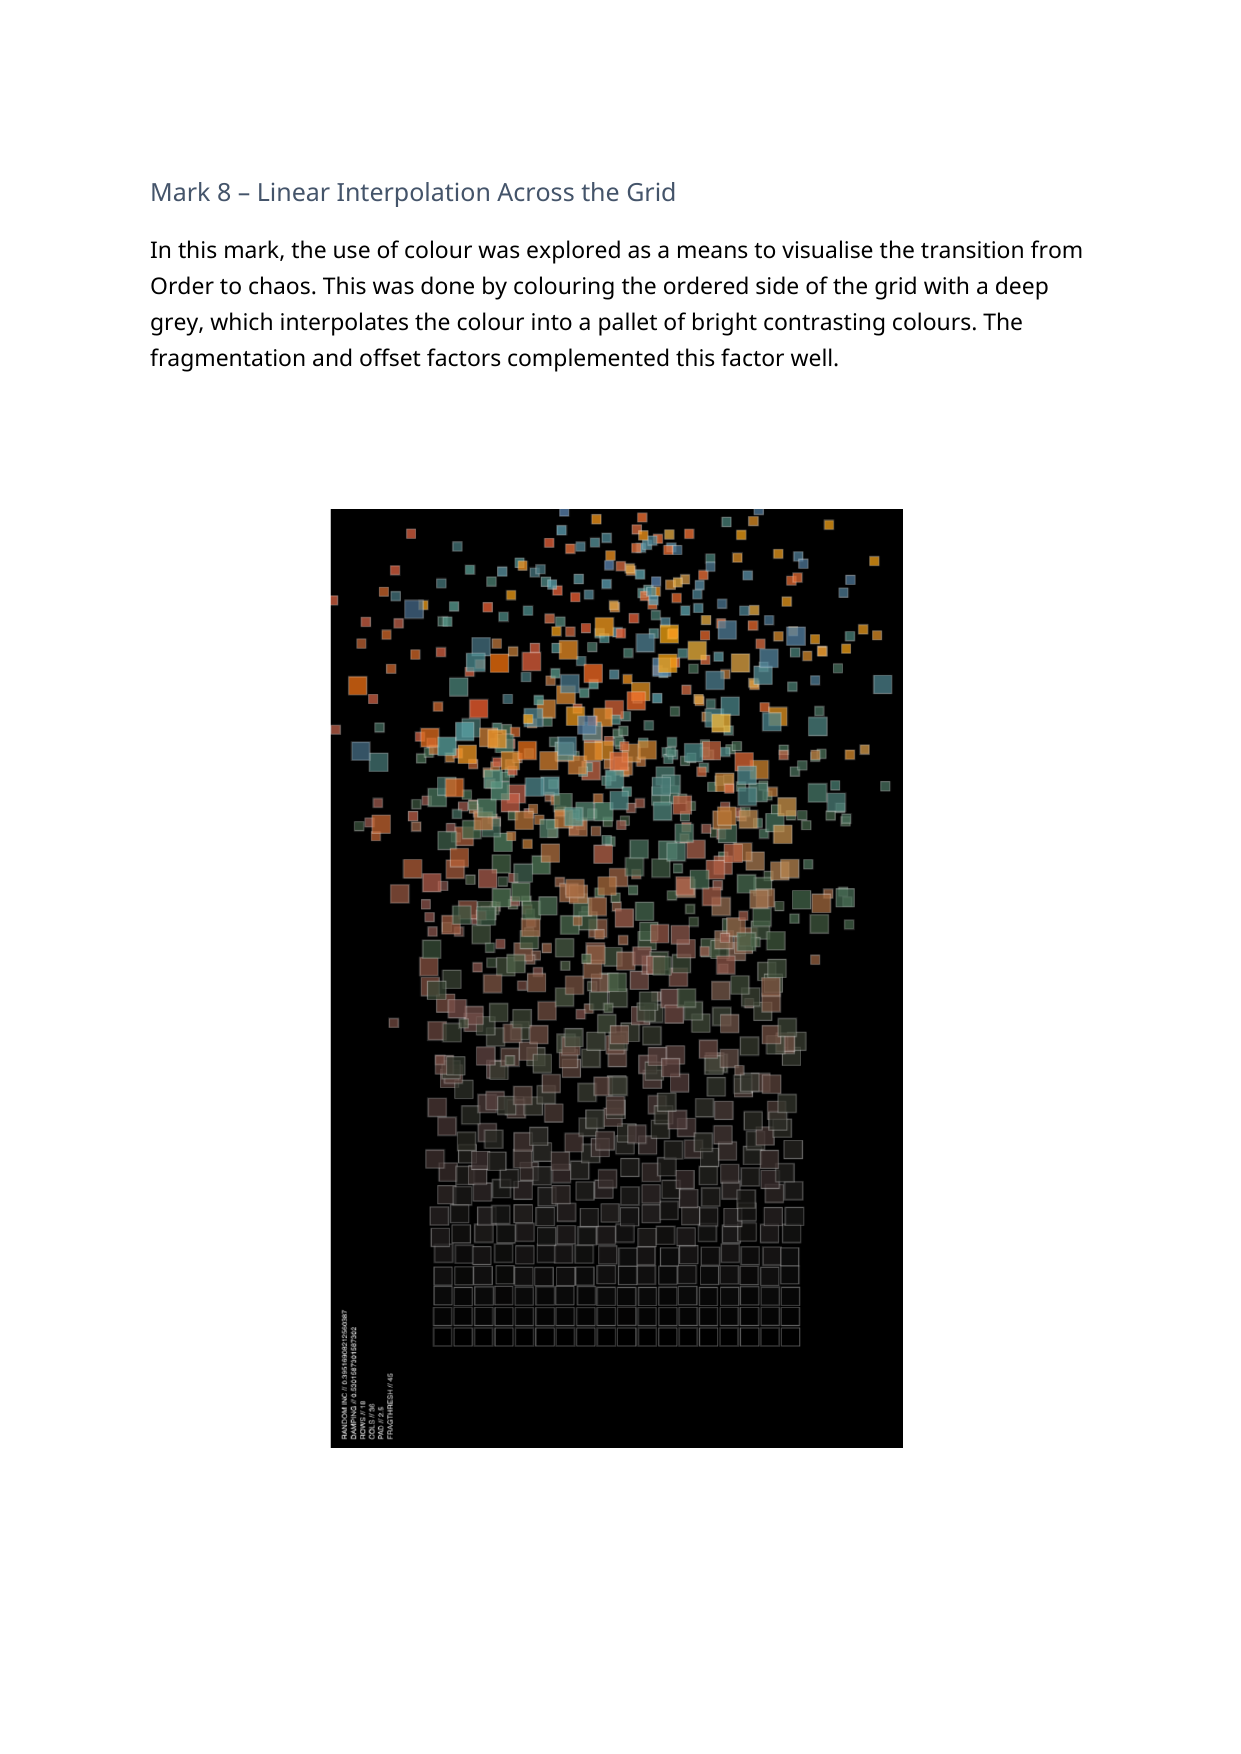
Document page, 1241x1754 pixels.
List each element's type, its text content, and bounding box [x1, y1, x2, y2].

picture [331, 510, 903, 1447]
text In this mark, the use of colour was explored as a means to visualise the transition from Order to chaos. This was done by colouring the ordered side of the grid with a deep grey, which interpolates the colour into a pallet of bright contrasting colours. The fragmentation and offset factors complemented this factor well. [150, 234, 1090, 373]
subtitle Mark 8 – Linear Interpolation Across the Grid [150, 175, 1090, 209]
